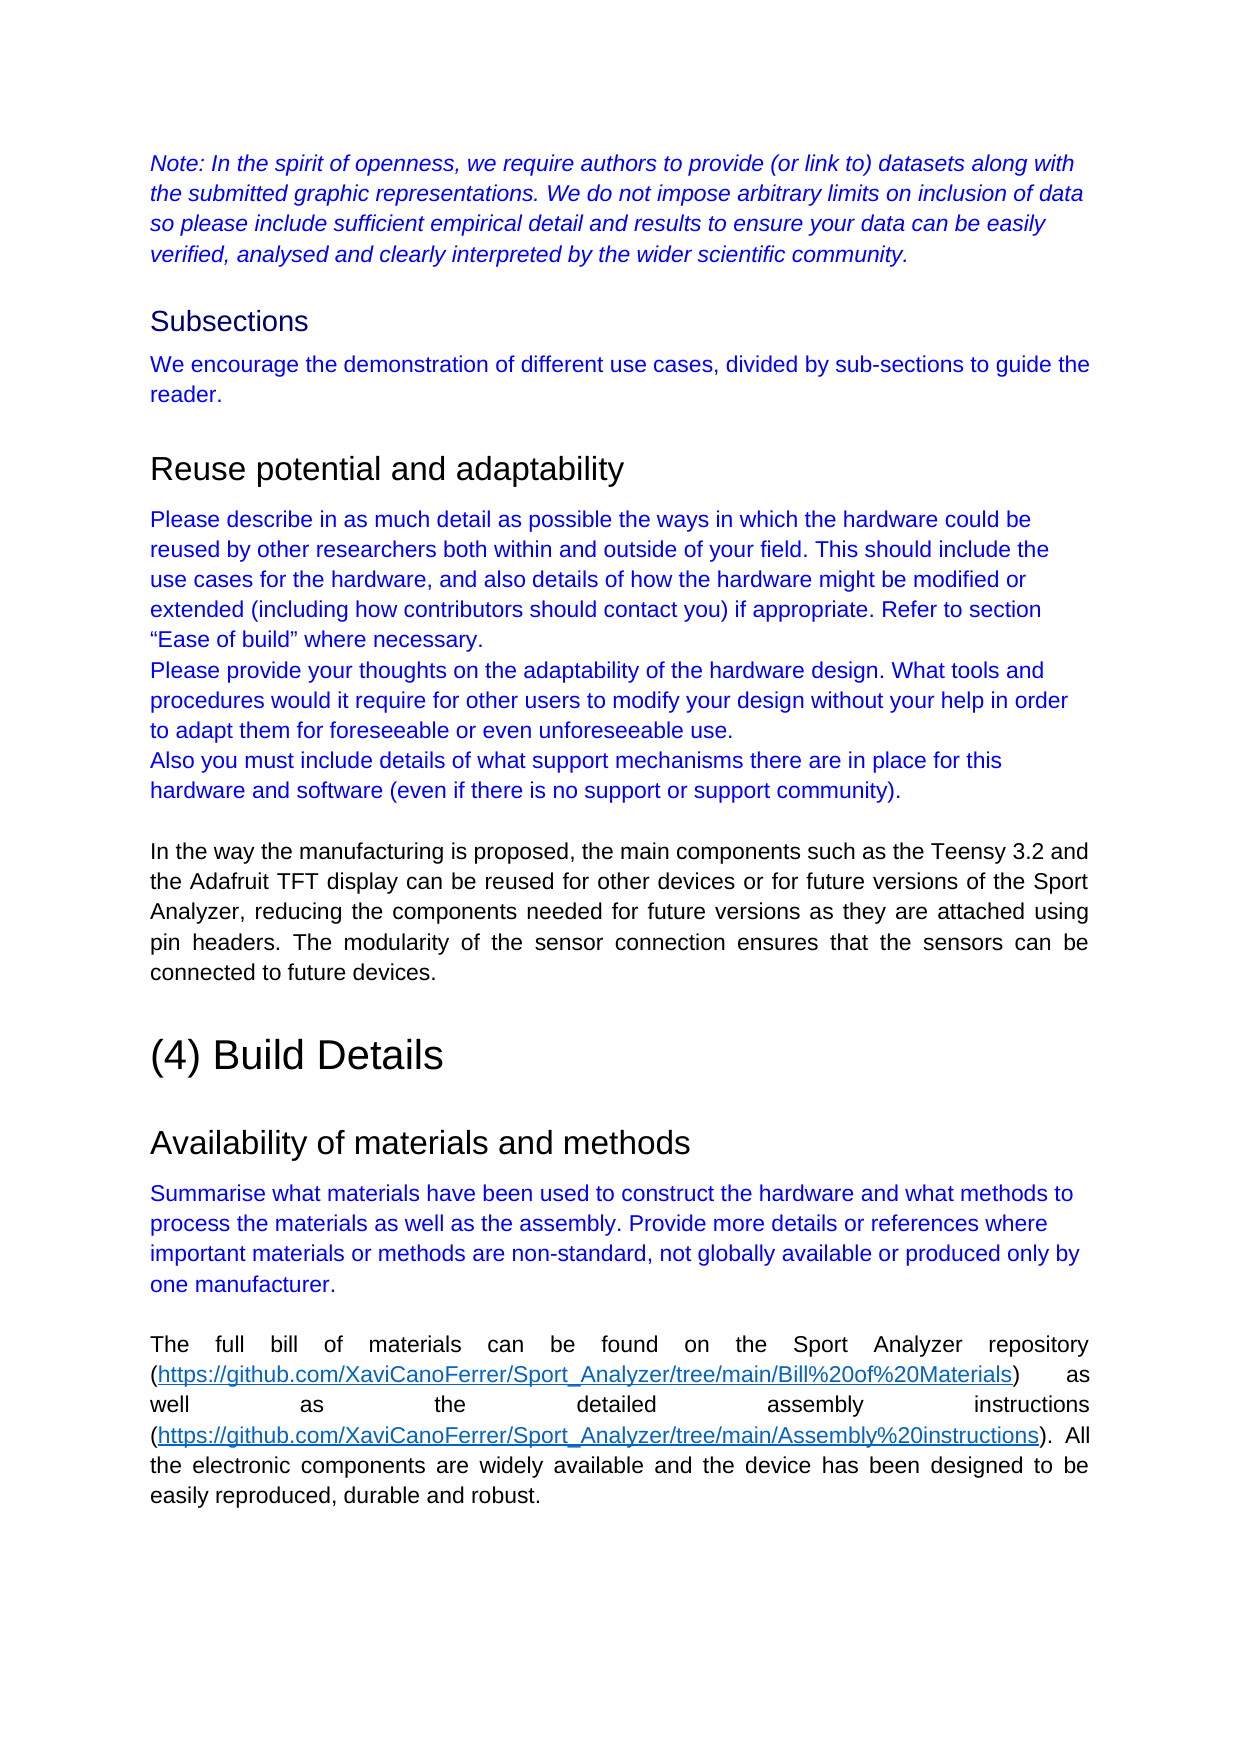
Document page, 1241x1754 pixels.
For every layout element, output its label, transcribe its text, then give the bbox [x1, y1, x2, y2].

text Please describe in as much detail as possible the ways in which the hardware could be reused by other researchers both within and outside of your field. This should include the use cases for the hardware, and also details of how the hardware might be modified or extended (including how contributors should contact you) if appropriate. Refer to section “Ease of build” where necessary. [150, 506, 1090, 653]
subtitle Subsections [150, 304, 1090, 338]
text In the way the manufacturing is proposed, the main components such as the Teensy 3.2 and the Adafruit TFT display can be reused for other devices or for future versions of the Sport Analyzer, reducing the components needed for future versions as they are attached using pin headers. The modularity of the sensor connection ensures that the sensors can be connected to future devices. [150, 838, 1090, 985]
text The full bill of materials can be found on the Sport Analyzer repository (https://github.com/XaviCanoFerrer/Sport_Analyzer/tree/main/Bill%20of%20Materials) as well as the detailed assembly instructions (https://github.com/XaviCanoFerrer/Sport_Analyzer/tree/main/Assembly%20instructions). All the electronic components are widely available and the device has been designed to be easily reproduced, durable and robust. [150, 1331, 1090, 1508]
subtitle Availability of materials and methods [150, 1123, 1090, 1162]
text We encourage the demonstration of different use cases, divided by sub-sections to guide the reader. [150, 351, 1090, 408]
text Also you must include details of what support mechanisms there are in place for this hardware and software (even if there is no support or support community). [150, 747, 1090, 804]
subtitle (4) Build Details [150, 1031, 1090, 1078]
text Summarise what materials have been used to construct the hardware and what methods to process the materials as well as the assembly. Provide more details or references where important materials or methods are non-standard, not globally available or produced only by one manufacturer. [150, 1180, 1090, 1297]
text Please provide your thoughts on the adaptability of the hardware design. What tools and procedures would it require for other users to modify your design without your help in order to adapt them for foreseeable or even unforeseeable use. [150, 657, 1090, 743]
text Note: In the spirit of openness, we require authors to provide (or link to) datasets along with the submitted graphic representations. We do not impose arbitrary limits on inclusion of data so please include sufficient empirical detail and results to ensure your data can be easily verified, analysed and clearly interpreted by the wider scientific community. [150, 150, 1090, 267]
subtitle Reuse potential and adaptability [150, 449, 1090, 487]
